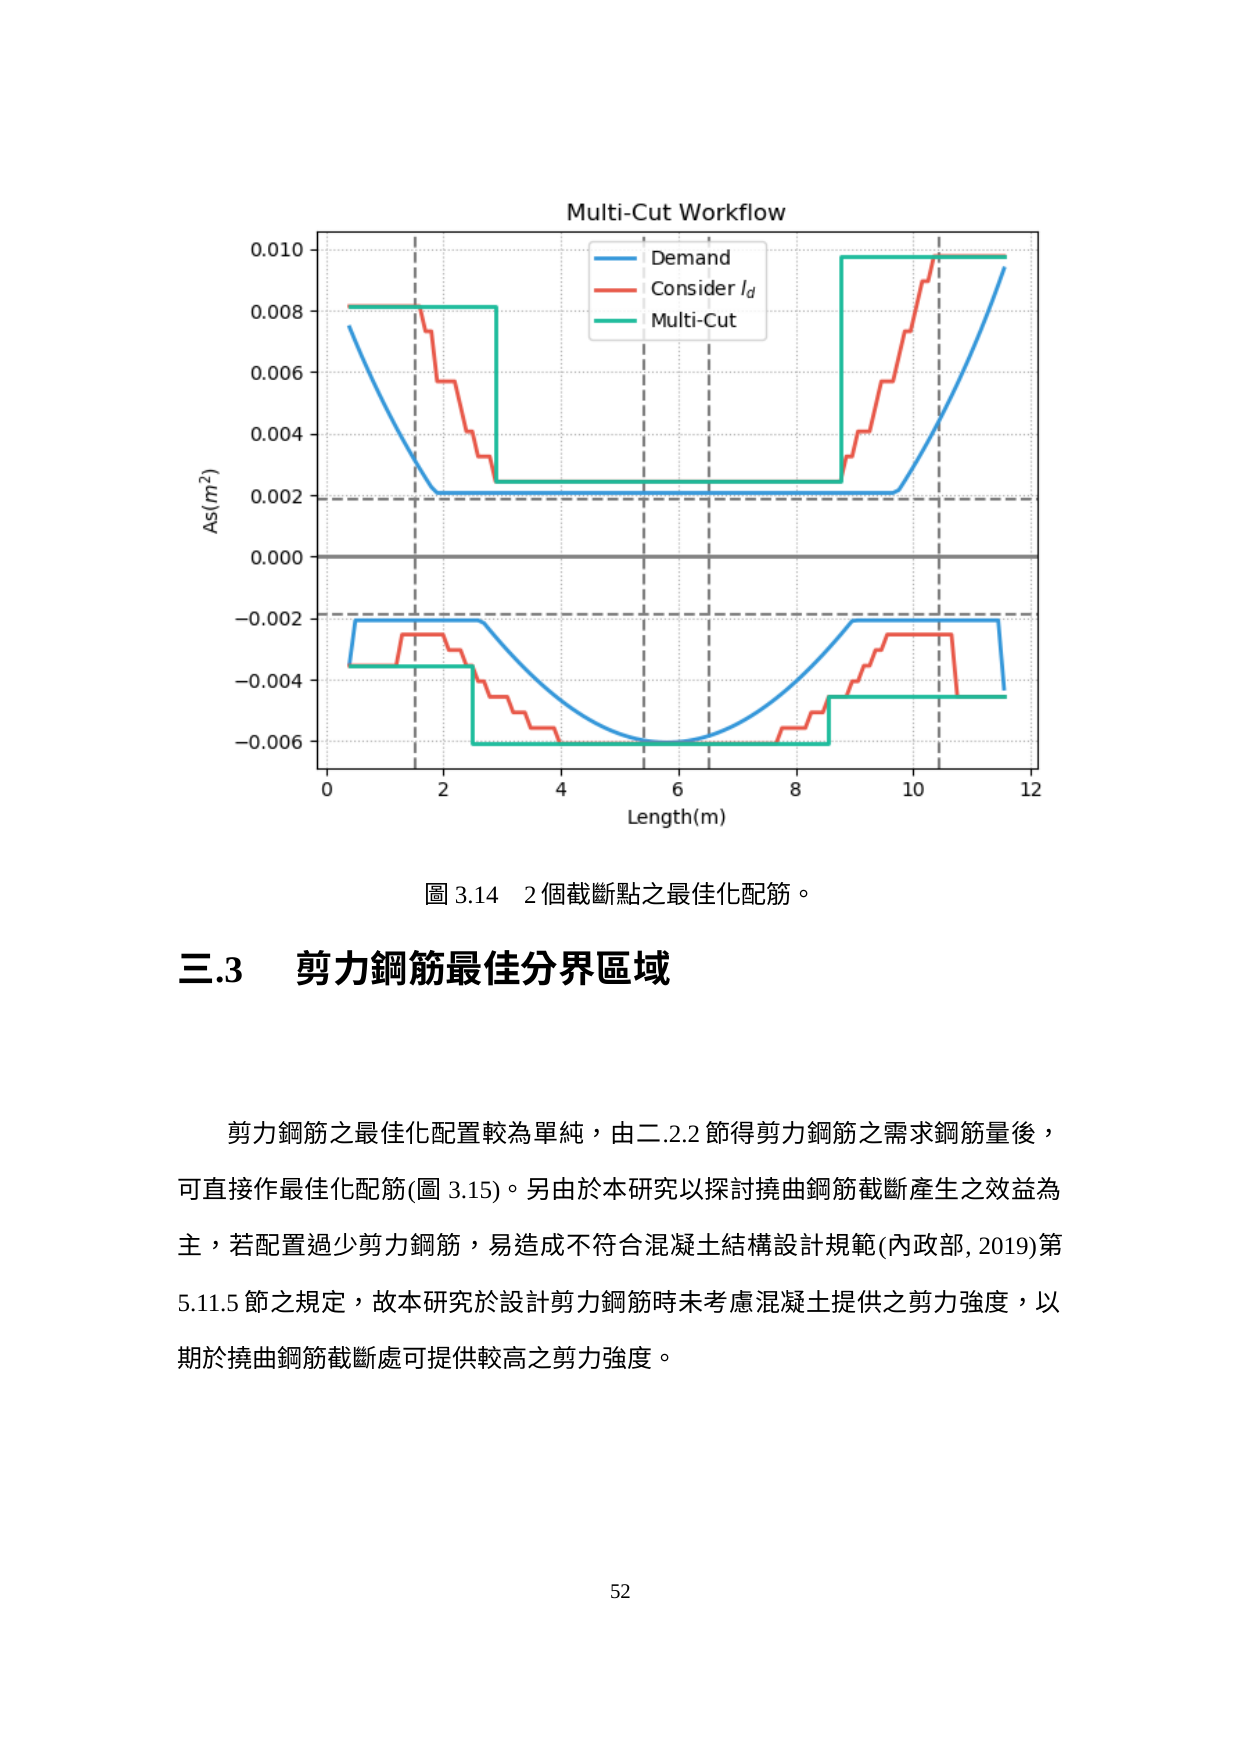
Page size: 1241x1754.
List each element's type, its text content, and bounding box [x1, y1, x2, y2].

subtitle 剪力鋼筋最佳分界區域 [177, 929, 1063, 1004]
picture [177, 184, 1063, 849]
